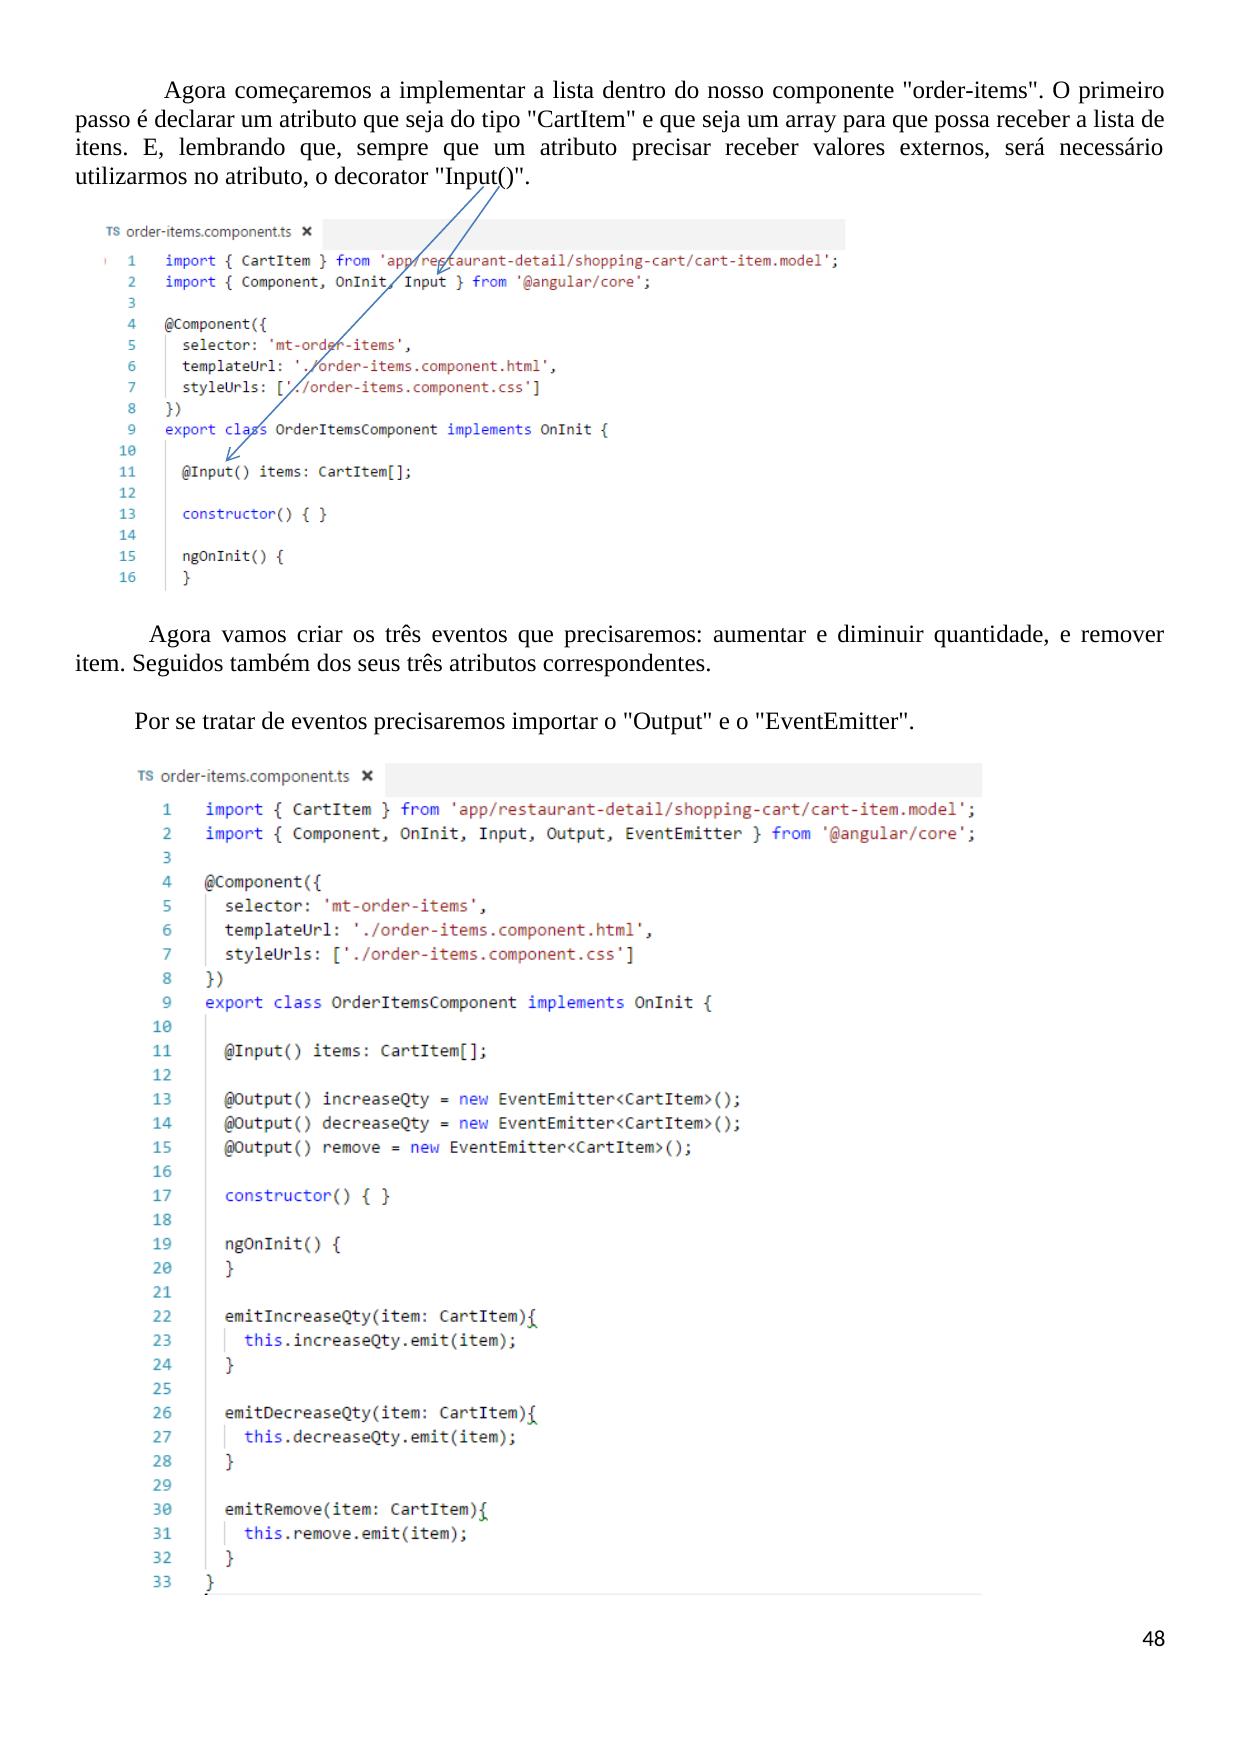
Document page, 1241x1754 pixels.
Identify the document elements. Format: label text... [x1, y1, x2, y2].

text Agora vamos criar os três eventos que precisaremos: aumentar e diminuir quantidade, e remover item. Seguidos também dos seus três atributos correspondentes. [75, 619, 1165, 677]
picture [104, 219, 846, 591]
text Por se tratar de eventos precisaremos importar o "Output" e o "EventEmitter". [75, 706, 1165, 735]
text Agora começaremos a implementar a lista dentro do nosso componente "order-items". O primeiro passo é declarar um atributo que seja do tipo "CartItem" e que seja um array para que possa receber a lista de itens. E, lembrando que, sempre que um atributo precisar receber valores externos, será necessário utilizarmos no atributo, o decorator "Input()". [75, 75, 1165, 190]
picture [134, 763, 983, 1595]
